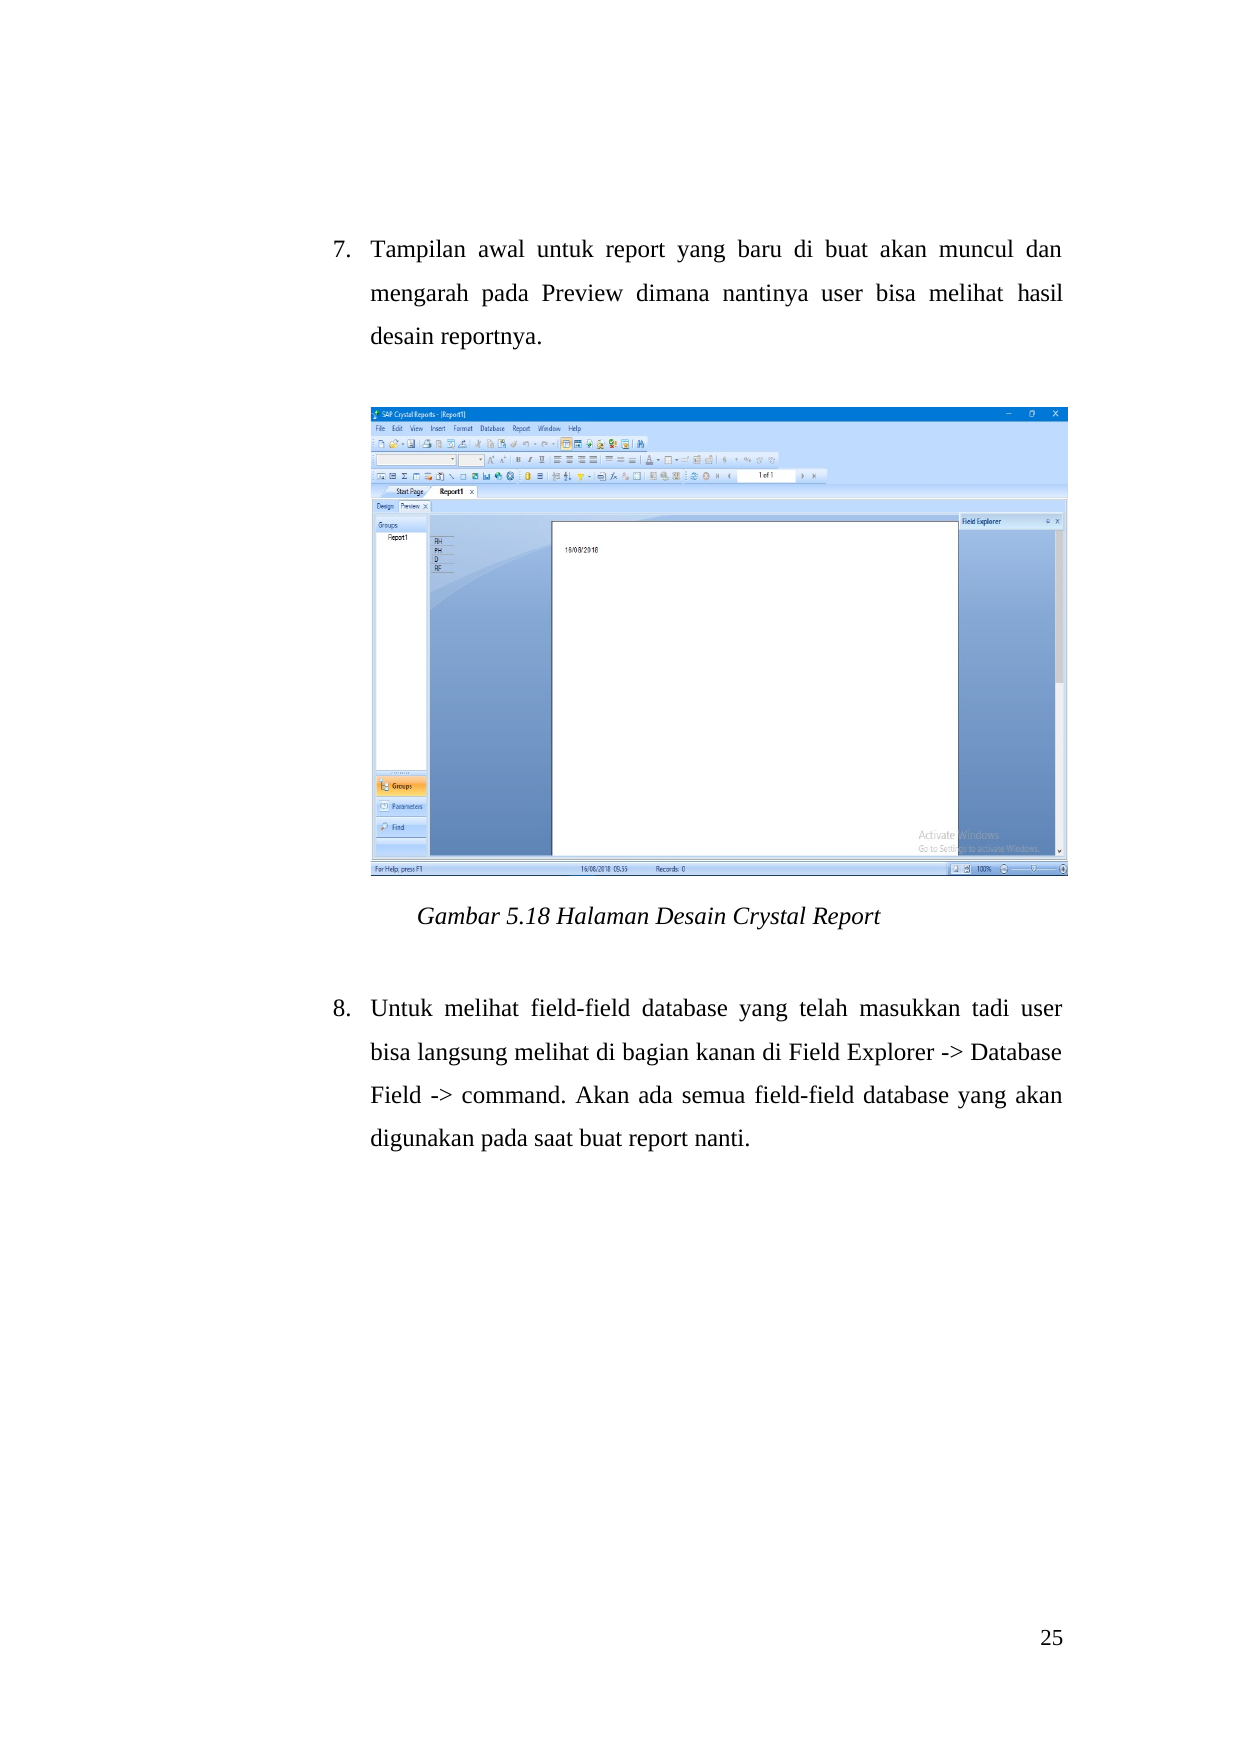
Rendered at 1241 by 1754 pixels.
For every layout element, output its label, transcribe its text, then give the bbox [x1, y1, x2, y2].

text Gambar 5.18 Halaman Desain Crystal Report [235, 901, 1064, 930]
list Untuk melihat field-field database yang telah masukkan tadi user bisa langsung melihat di bagian kanan di Field Explorer -> Database Field -> command. Akan ada semua field-field database yang akan digunakan pada saat buat report nanti. [333, 993, 1063, 1152]
picture [370, 407, 1068, 876]
list Tampilan awal untuk report yang baru di buat akan muncul dan mengarah pada Preview dimana nantinya user bisa melihat hasil desain reportnya. [333, 234, 1063, 349]
